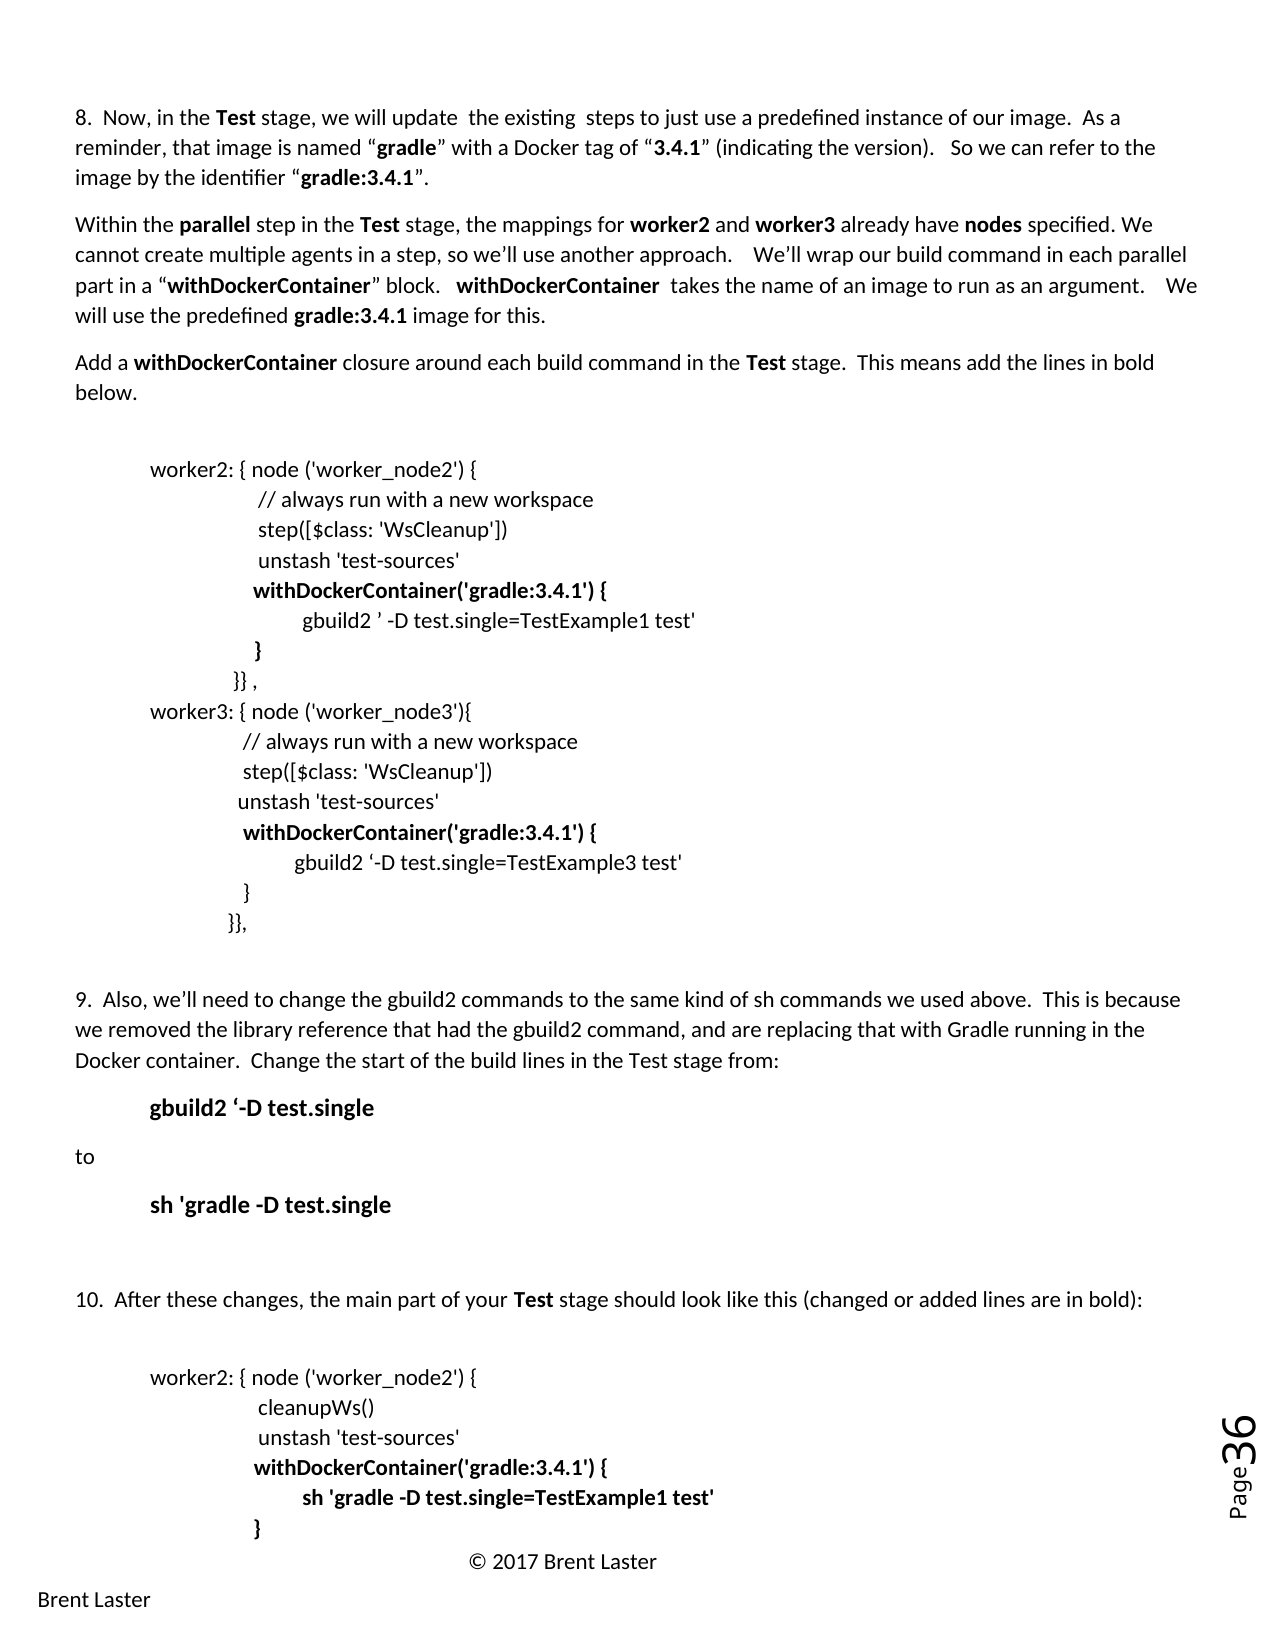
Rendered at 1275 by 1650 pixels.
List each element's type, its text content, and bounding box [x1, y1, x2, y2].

text gbuild2 ‘-D test.single=TestExample3 test' [150, 848, 1200, 876]
text // always run with a new workspace [150, 485, 1200, 513]
text 10. After these changes, the main part of your Test stage should look like this (changed or added lines are in bold): [75, 1286, 1200, 1313]
text gbuild2 ’ -D test.single=TestExample1 test' [150, 606, 1200, 634]
text unstash 'test-sources' [150, 546, 1200, 574]
text unstash 'test-sources' [150, 1423, 1200, 1451]
text Add a withDockerContainer closure around each build command in the Test stage. This means add the lines in bold below. [75, 348, 1200, 406]
text } [150, 878, 1200, 906]
text }} , [150, 667, 1200, 694]
text } [150, 636, 1200, 664]
text sh 'gradle -D test.single=TestExample1 test' [150, 1483, 1200, 1511]
text Within the parallel step in the Test stage, the mappings for worker2 and worker3 already have nodes specified. We cannot create multiple agents in a step, so we’ll use another approach. We’ll wrap our build command in each parallel part in a “withDockerContainer” block. withDockerContainer takes the name of an image to run as an argument. We will use the predefined gradle:3.4.1 image for this. [75, 210, 1200, 329]
text unstash 'test-sources' [150, 787, 1200, 815]
text gbuild2 ‘-D test.single [75, 1093, 1200, 1123]
text 8. Now, in the Test stage, we will update the existing steps to just use a predefined instance of our image. As a reminder, that image is named “gradle” with a Docker tag of “3.4.1” (indicating the version). So we can refer to the image by the identifier “gradle:3.4.1”. [75, 103, 1200, 191]
text worker2: { node ('worker_node2') { [150, 455, 1200, 483]
text }}, [150, 908, 1200, 936]
text step([$class: 'WsCleanup']) [150, 516, 1200, 543]
text sh 'gradle -D test.single [75, 1189, 1200, 1219]
text withDockerContainer('gradle:3.4.1') { [150, 576, 1200, 604]
text to [75, 1142, 1200, 1170]
text withDockerContainer('gradle:3.4.1') { [150, 818, 1200, 846]
text // always run with a new workspace [150, 727, 1200, 755]
text withDockerContainer('gradle:3.4.1') { [150, 1453, 1200, 1481]
text step([$class: 'WsCleanup']) [150, 757, 1200, 785]
text worker3: { node ('worker_node3'){ [150, 697, 1200, 725]
text cleanupWs() [150, 1393, 1200, 1421]
text 9. Also, we’ll need to change the gbuild2 commands to the same kind of sh commands we used above. This is because we removed the library reference that had the gbuild2 command, and are replacing that with Gradle running in the Docker container. Change the start of the build lines in the Test stage from: [75, 985, 1200, 1074]
text } [150, 1514, 1200, 1542]
text worker2: { node ('worker_node2') { [150, 1363, 1200, 1391]
